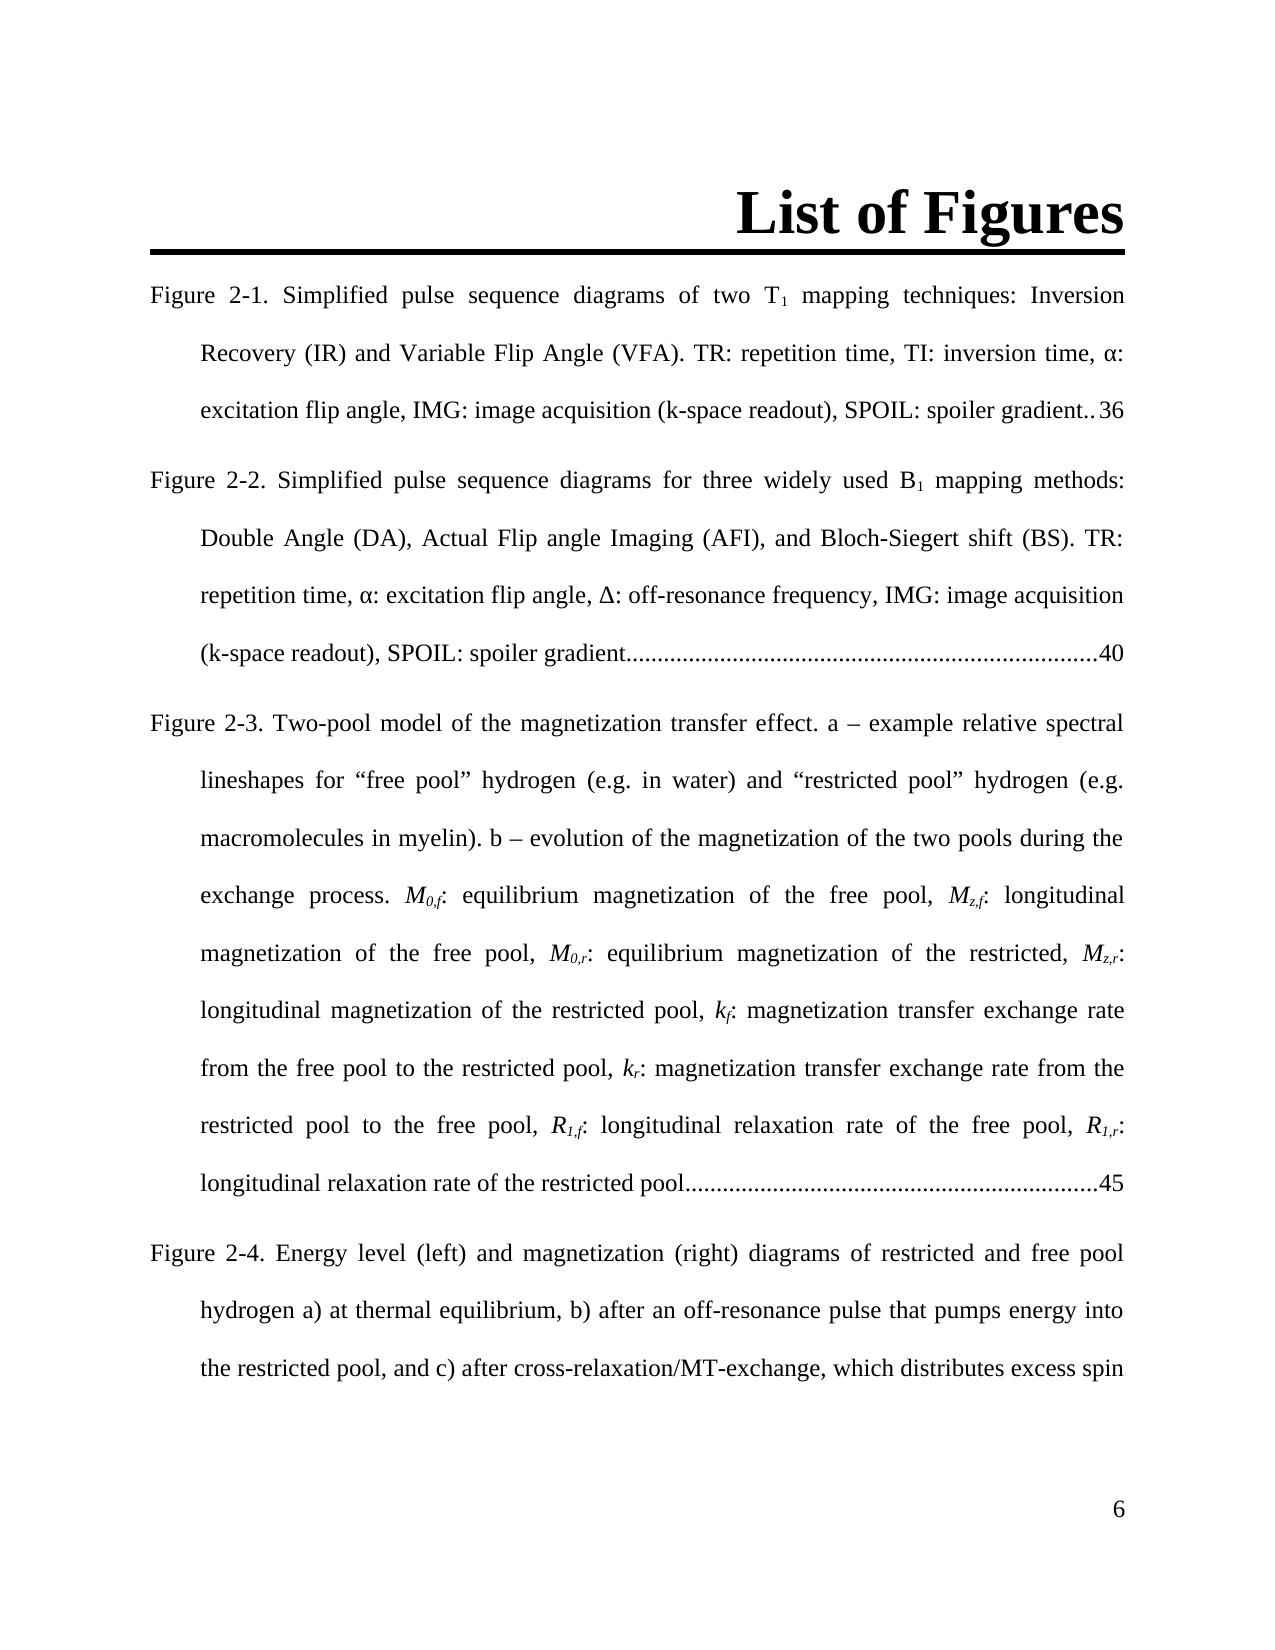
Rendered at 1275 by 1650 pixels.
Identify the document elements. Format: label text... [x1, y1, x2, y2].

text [150, 1238, 1125, 1382]
text Figure 2-3. Two-pool model of the magnetization transfer effect. a – example relative spectral lineshapes for “free pool” hydrogen (e.g. in water) and “restricted pool” hydrogen (e.g. macromolecules in myelin). b – evolution of the magnetization of the two pools during the exchange process. M0,f: equilibrium magnetization of the free pool, Mz,f: longitudinal magnetization of the free pool, M0,r: equilibrium magnetization of the restricted, Mz,r: longitudinal magnetization of the restricted pool, kf: magnetization transfer exchange rate from the free pool to the restricted pool, kr: magnetization transfer exchange rate from the restricted pool to the free pool, R1,f: longitudinal relaxation rate of the free pool, R1,r: longitudinal relaxation rate of the restricted pool. 45 [150, 708, 1125, 1197]
text Figure 2-1. Simplified pulse sequence diagrams of two T1 mapping techniques: Inversion Recovery (IR) and Variable Flip Angle (VFA). TR: repetition time, TI: inversion time, α: excitation flip angle, IMG: image acquisition (k-space readout), SPOIL: spoiler gradient. 36 [150, 280, 1125, 424]
text List of Figures [150, 175, 1125, 249]
text Figure 2-2. Simplified pulse sequence diagrams for three widely used B1 mapping methods: Double Angle (DA), Actual Flip angle Imaging (AFI), and Bloch-Siegert shift (BS). TR: repetition time, α: excitation flip angle, Δ: off-resonance frequency, IMG: image acquisition (k-space readout), SPOIL: spoiler gradient. 40 [150, 465, 1125, 667]
